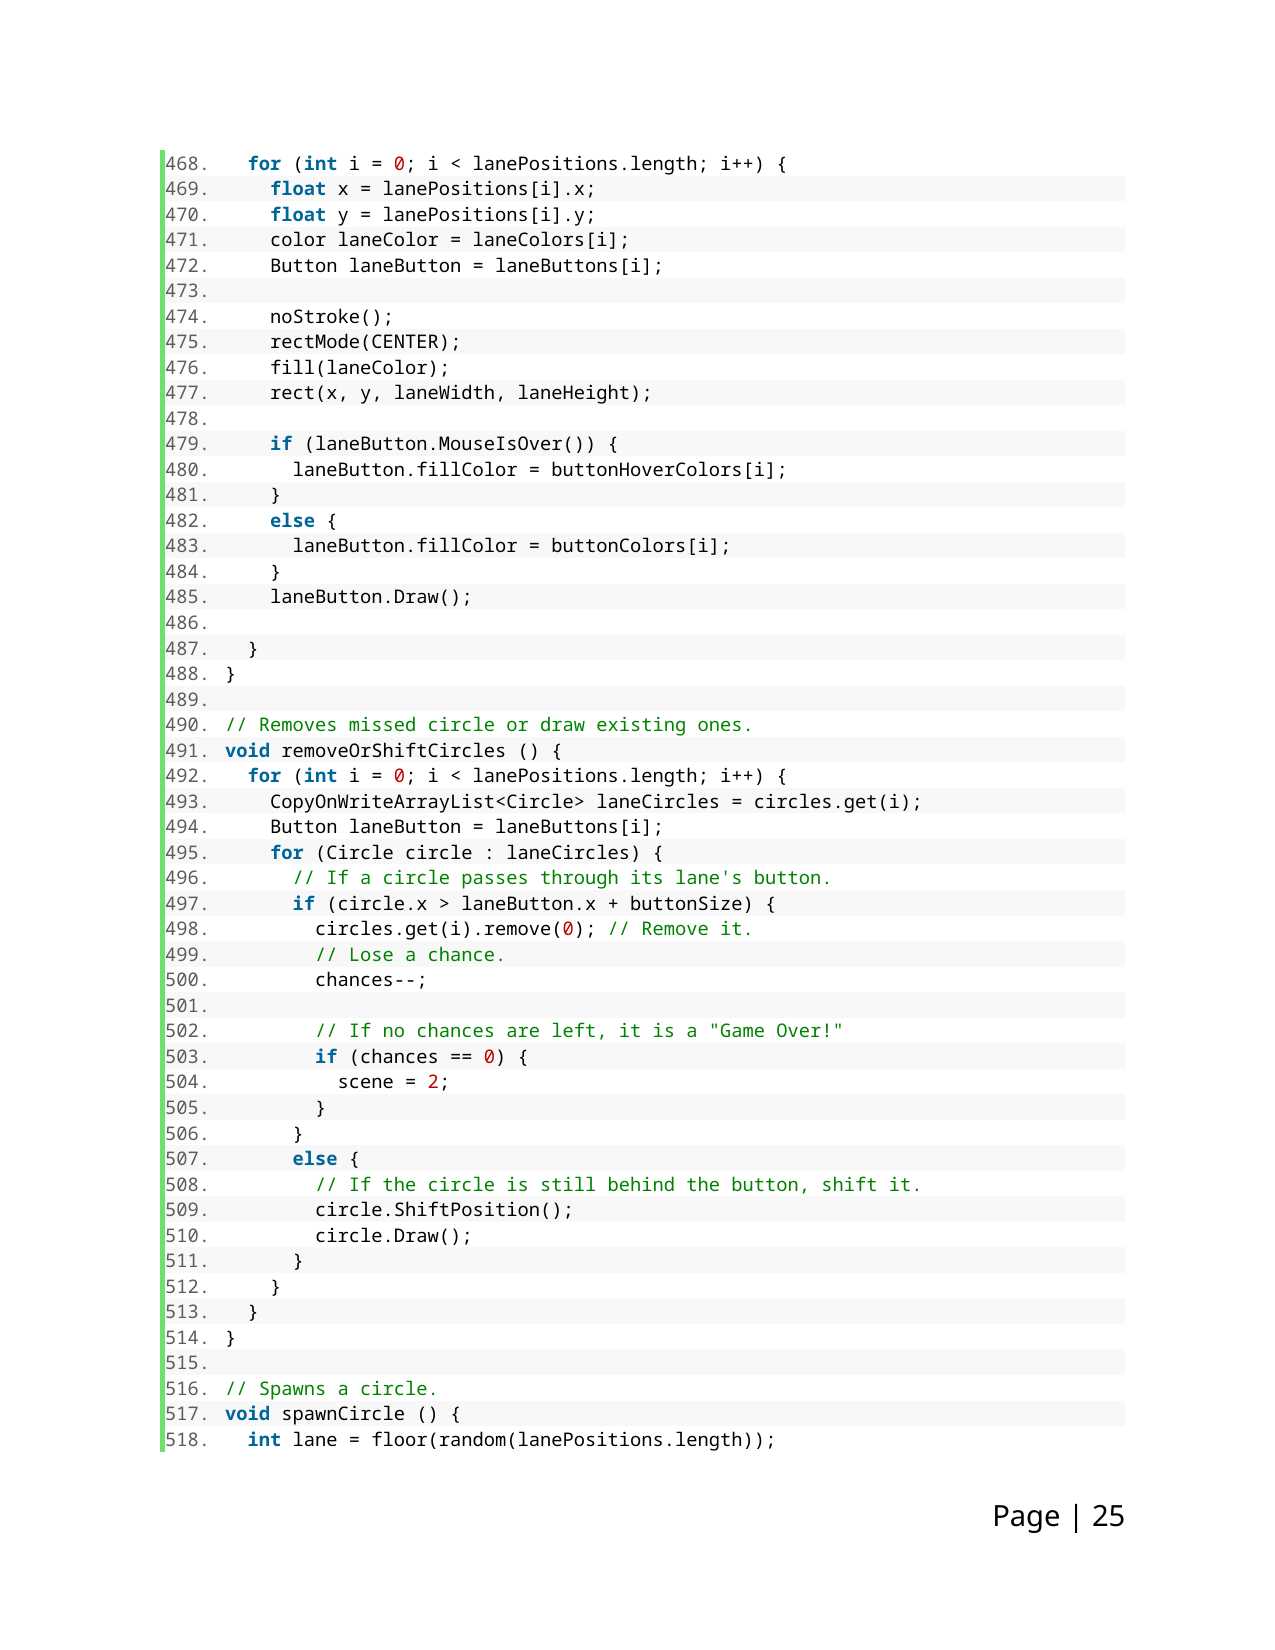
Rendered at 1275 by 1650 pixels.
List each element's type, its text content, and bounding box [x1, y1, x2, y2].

list // Lose a chance. [165, 941, 1125, 967]
list if (chances == 0) { [165, 1043, 1125, 1069]
list else { [165, 1145, 1125, 1171]
list } [165, 660, 1125, 686]
list } [165, 1298, 1125, 1324]
list // If no chances are left, it is a "Game Over!" [165, 1018, 1125, 1043]
list } [165, 1120, 1125, 1145]
list if (circle.x > laneButton.x + buttonSize) { [165, 890, 1125, 916]
list else { [165, 507, 1125, 533]
list if (laneButton.MouseIsOver()) { [165, 431, 1125, 456]
list circle.Draw(); [165, 1222, 1125, 1247]
list CopyOnWriteArrayList<Circle> laneCircles = circles.get(i); [165, 788, 1125, 813]
list float x = lanePositions[i].x; [165, 176, 1125, 201]
list fill(laneColor); [165, 354, 1125, 380]
list Button laneButton = laneButtons[i]; [165, 813, 1125, 839]
list for (Circle circle : laneCircles) { [165, 839, 1125, 864]
list rect(x, y, laneWidth, laneHeight); [165, 380, 1125, 405]
list // Removes missed circle or draw existing ones. [165, 711, 1125, 737]
list // If a circle passes through its lane's button. [165, 864, 1125, 890]
list // If the circle is still behind the button, shift it. [165, 1171, 1125, 1196]
list laneButton.fillColor = buttonHoverColors[i]; [165, 456, 1125, 482]
list rectMode(CENTER); [165, 329, 1125, 354]
list for (int i = 0; i < lanePositions.length; i++) { [165, 150, 1125, 176]
list Button laneButton = laneButtons[i]; [165, 252, 1125, 278]
list } [165, 635, 1125, 660]
list void removeOrShiftCircles () { [165, 737, 1125, 762]
list noStroke(); [165, 303, 1125, 329]
list chances--; [165, 967, 1125, 992]
list } [165, 482, 1125, 507]
list } [165, 1094, 1125, 1120]
list } [165, 1247, 1125, 1273]
list laneButton.fillColor = buttonColors[i]; [165, 533, 1125, 558]
list color laneColor = laneColors[i]; [165, 227, 1125, 252]
list } [165, 1273, 1125, 1298]
list void spawnCircle () { [165, 1401, 1125, 1426]
list } [165, 1324, 1125, 1349]
list int lane = floor(random(lanePositions.length)); [165, 1426, 1125, 1452]
list } [165, 558, 1125, 584]
list laneButton.Draw(); [165, 584, 1125, 609]
list circle.ShiftPosition(); [165, 1196, 1125, 1222]
list float y = lanePositions[i].y; [165, 201, 1125, 227]
list // Spawns a circle. [165, 1375, 1125, 1401]
list for (int i = 0; i < lanePositions.length; i++) { [165, 762, 1125, 788]
list circles.get(i).remove(0); // Remove it. [165, 916, 1125, 941]
list scene = 2; [165, 1069, 1125, 1094]
